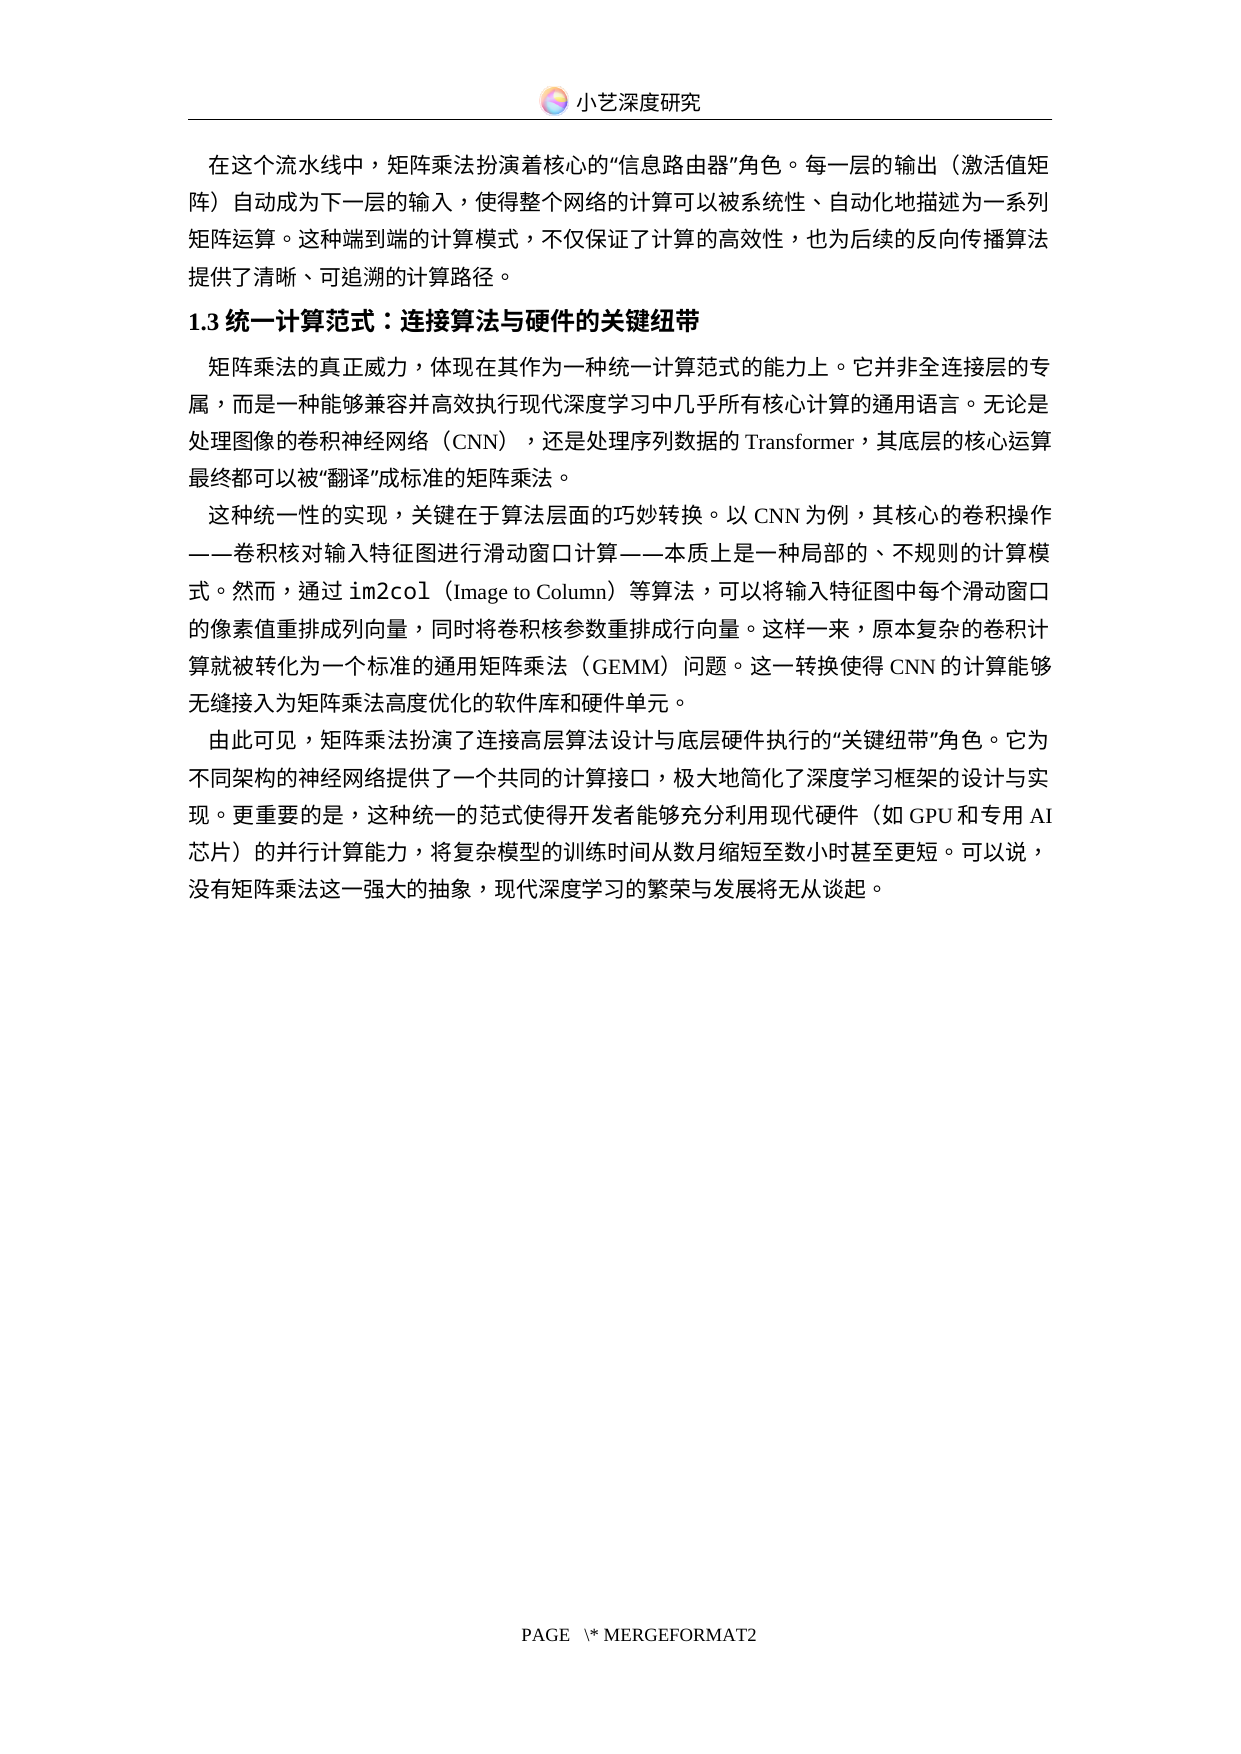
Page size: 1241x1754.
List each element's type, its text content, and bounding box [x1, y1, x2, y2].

text 在这个流水线中，矩阵乘法扮演着核心的“信息路由器”角色。每一层的输出（激活值矩阵）自动成为下一层的输入，使得整个网络的计算可以被系统性、自动化地描述为一系列矩阵运算。这种端到端的计算模式，不仅保证了计算的高效性，也为后续的反向传播算法提供了清晰、可追溯的计算路径。 [188, 150, 1052, 291]
picture [539, 86, 569, 116]
text 由此可见，矩阵乘法扮演了连接高层算法设计与底层硬件执行的“关键纽带”角色。它为不同架构的神经网络提供了一个共同的计算接口，极大地简化了深度学习框架的设计与实现。更重要的是，这种统一的范式使得开发者能够充分利用现代硬件（如GPU和专用AI芯片）的并行计算能力，将复杂模型的训练时间从数月缩短至数小时甚至更短。可以说，没有矩阵乘法这一强大的抽象，现代深度学习的繁荣与发展将无从谈起。 [188, 725, 1052, 904]
text 这种统一性的实现，关键在于算法层面的巧妙转换。以CNN为例，其核心的卷积操作——卷积核对输入特征图进行滑动窗口计算——本质上是一种局部的、不规则的计算模式。然而，通过im2col（Image to Column）等算法，可以将输入特征图中每个滑动窗口的像素值重排成列向量，同时将卷积核参数重排成行向量。这样一来，原本复杂的卷积计算就被转化为一个标准的通用矩阵乘法（GEMM）问题。这一转换使得CNN的计算能够无缝接入为矩阵乘法高度优化的软件库和硬件单元。 [188, 500, 1052, 718]
text 矩阵乘法的真正威力，体现在其作为一种统一计算范式的能力上。它并非全连接层的专属，而是一种能够兼容并高效执行现代深度学习中几乎所有核心计算的通用语言。无论是处理图像的卷积神经网络（CNN），还是处理序列数据的Transformer，其底层的核心运算最终都可以被“翻译”成标准的矩阵乘法。 [188, 352, 1052, 493]
subtitle 1.3 统一计算范式：连接算法与硬件的关键纽带 [188, 304, 1052, 338]
